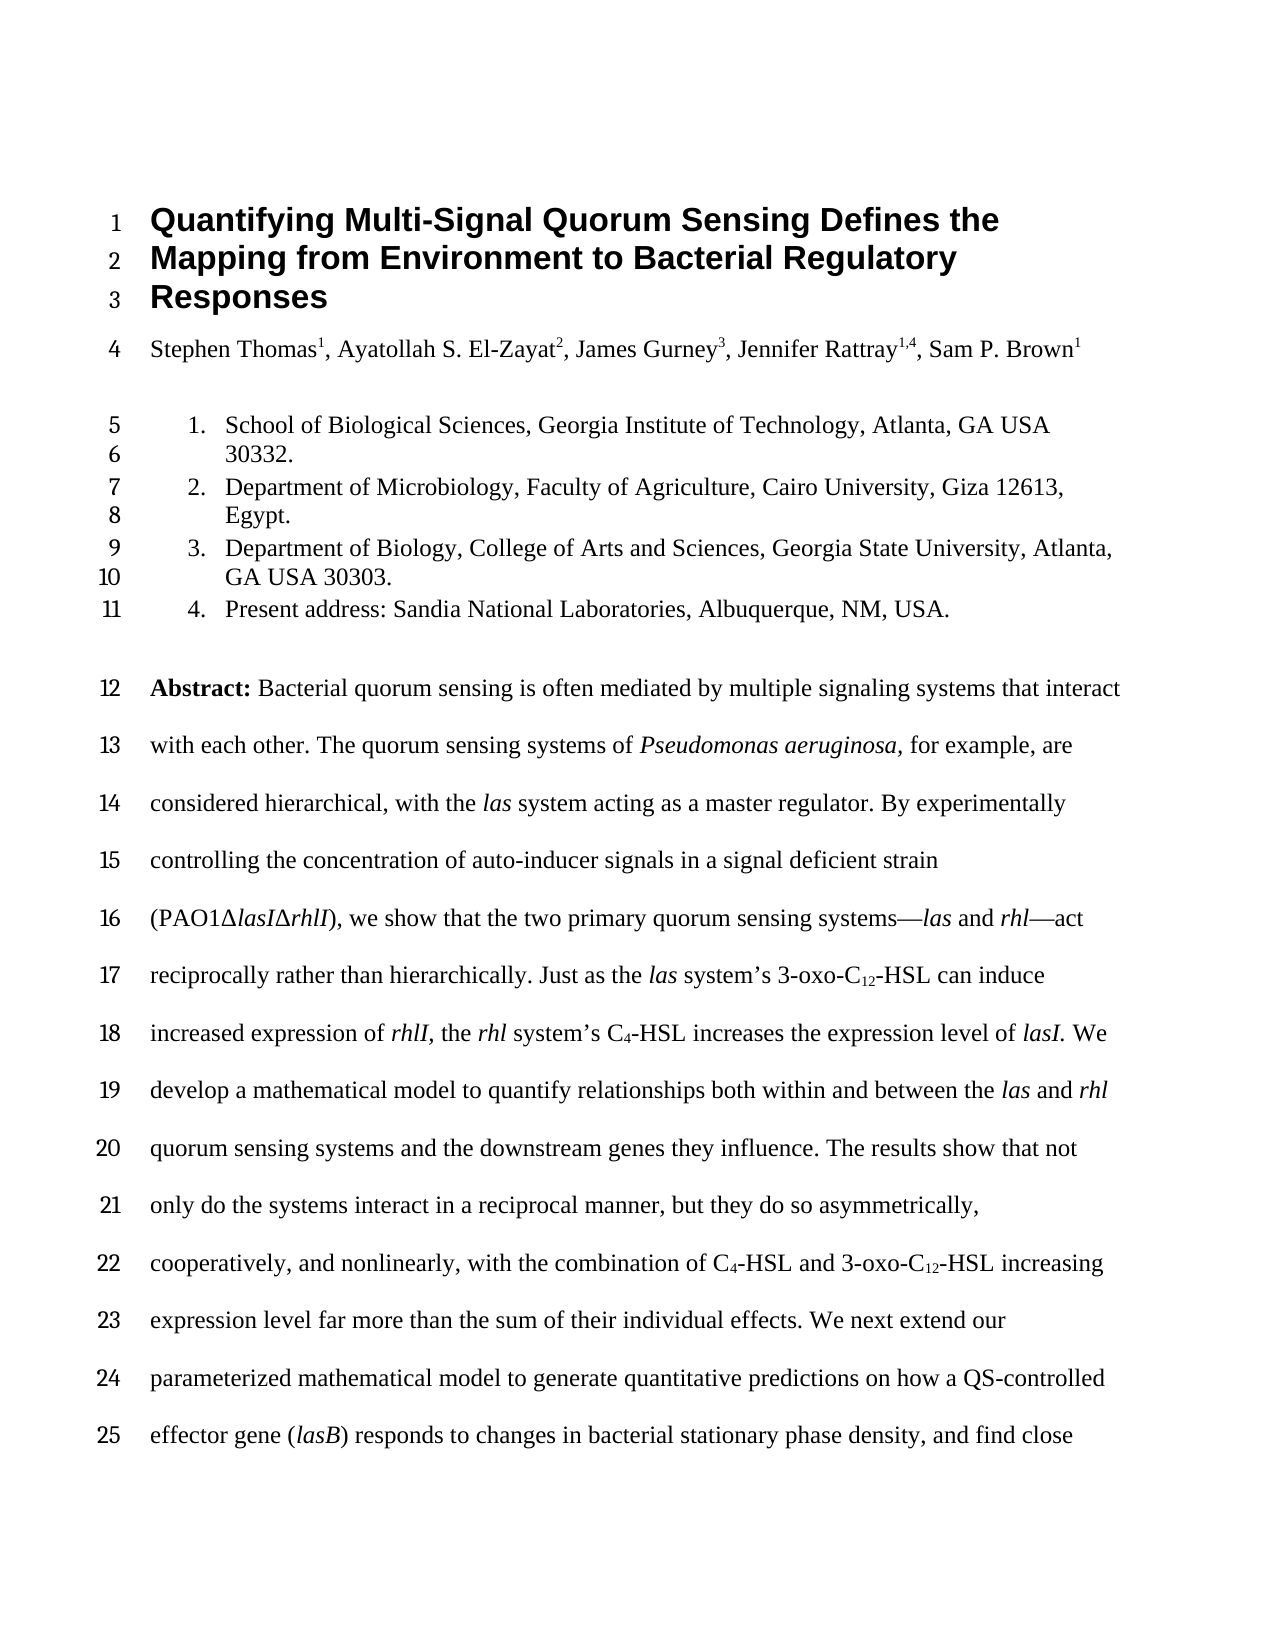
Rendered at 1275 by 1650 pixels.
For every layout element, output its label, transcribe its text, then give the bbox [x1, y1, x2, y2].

list Department of Biology, College of Arts and Sciences, Georgia State University, Atlanta, GA USA 30303. [187, 533, 1125, 590]
list School of Biological Sciences, Georgia Institute of Technology, Atlanta, GA USA 30332. [187, 410, 1125, 468]
text Stephen Thomas1, Ayatollah S. El-Zayat2, James Gurney3, Jennifer Rattray1,4, Sam P. Brown1 [150, 334, 1125, 363]
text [150, 673, 1125, 1449]
subtitle Quantifying Multi-Signal Quorum Sensing Defines the Mapping from Environment to Bacterial Regulatory Responses [150, 200, 1125, 315]
list Present address: Sandia National Laboratories, Albuquerque, NM, USA. [187, 594, 1125, 623]
list Department of Microbiology, Faculty of Agriculture, Cairo University, Giza 12613, Egypt. [187, 472, 1125, 529]
